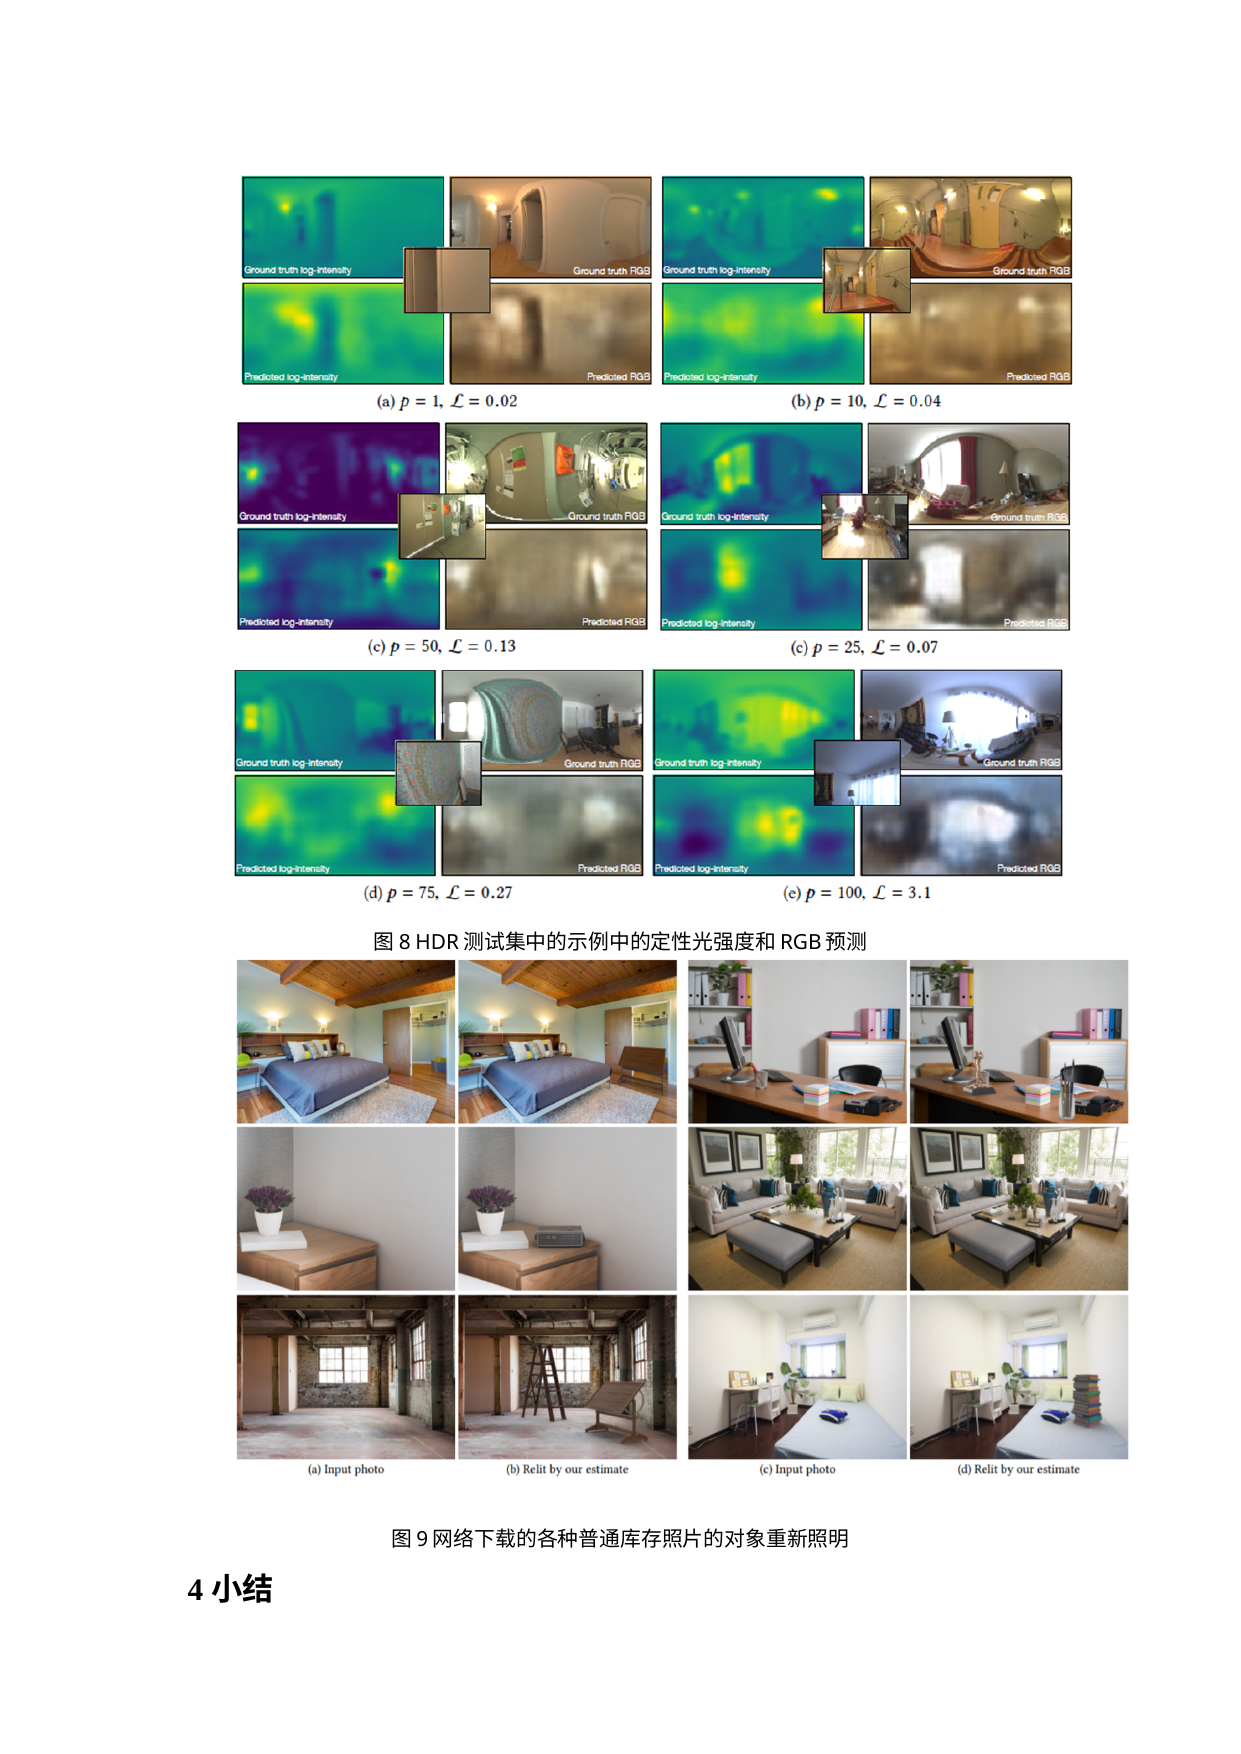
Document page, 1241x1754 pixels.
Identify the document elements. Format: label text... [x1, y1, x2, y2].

picture [231, 956, 1132, 1486]
text 图 8 HDR测试集中的示例中的定性光强度和RGB预测 [187, 924, 1053, 956]
text 4 小结 [187, 1554, 1053, 1619]
picture [231, 163, 1075, 909]
text 图 9 网络下载的各种普通库存照片的对象重新照明 [187, 1522, 1053, 1554]
